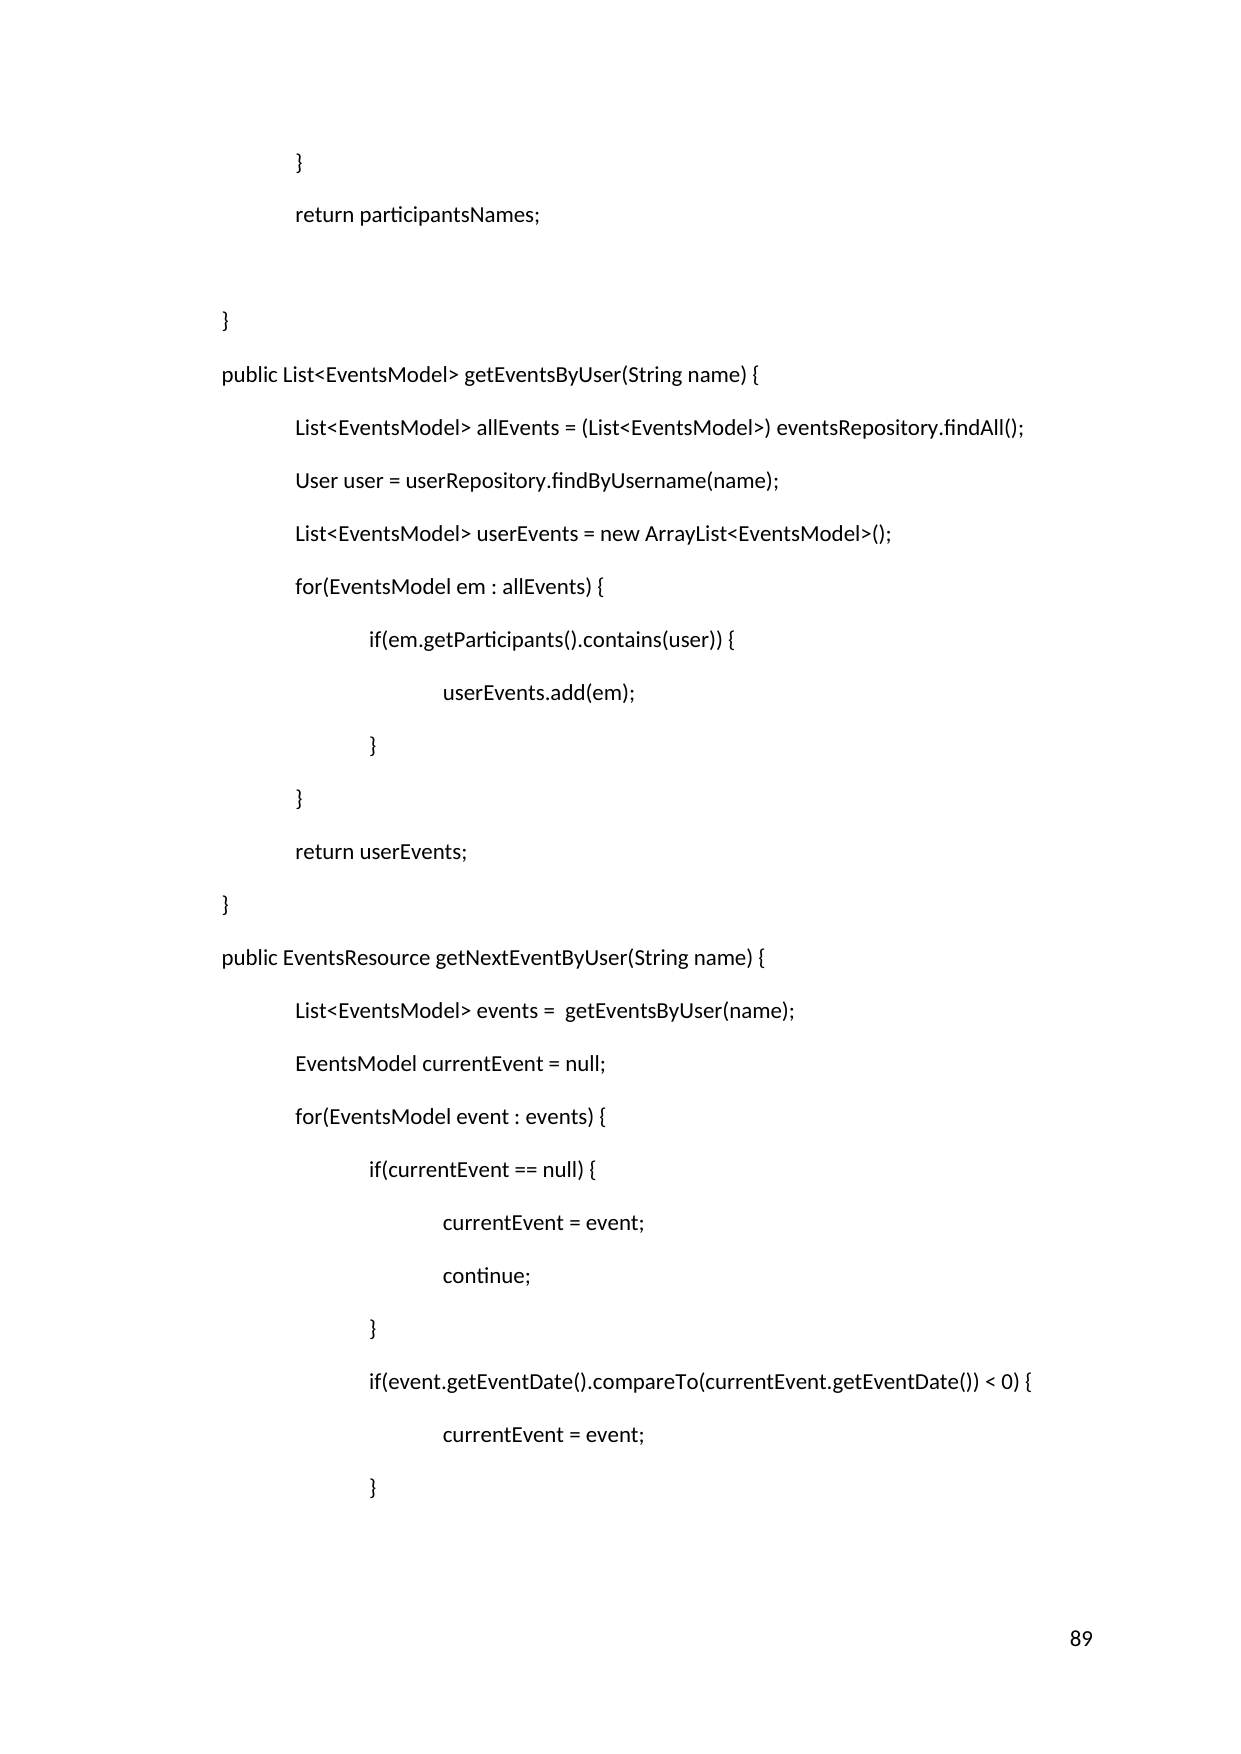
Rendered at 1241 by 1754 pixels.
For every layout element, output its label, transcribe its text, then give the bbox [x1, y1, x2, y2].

text if(em.getParticipants().contains(user)) { [148, 625, 1093, 653]
text List<EventsModel> events = getEventsByUser(name); [148, 996, 1093, 1024]
text return userEvents; [148, 837, 1093, 865]
text return participantsNames; [148, 201, 1093, 229]
text continue; [148, 1261, 1093, 1289]
text } [148, 1473, 1093, 1501]
text } [148, 307, 1093, 335]
text public List<EventsModel> getEventsByUser(String name) { [148, 360, 1093, 388]
text List<EventsModel> allEvents = (List<EventsModel>) eventsRepository.findAll(); [148, 413, 1093, 441]
text currentEvent = event; [148, 1420, 1093, 1448]
text } [148, 784, 1093, 812]
text for(EventsModel em : allEvents) { [148, 572, 1093, 600]
text if(currentEvent == null) { [148, 1155, 1093, 1183]
text if(event.getEventDate().compareTo(currentEvent.getEventDate()) < 0) { [148, 1367, 1093, 1395]
text public EventsResource getNextEventByUser(String name) { [148, 943, 1093, 971]
text } [148, 731, 1093, 759]
text } [148, 890, 1093, 918]
text List<EventsModel> userEvents = new ArrayList<EventsModel>(); [148, 519, 1093, 547]
text EventsModel currentEvent = null; [148, 1049, 1093, 1077]
text } [148, 148, 1093, 176]
text User user = userRepository.findByUsername(name); [148, 466, 1093, 494]
text userEvents.add(em); [148, 678, 1093, 706]
text for(EventsModel event : events) { [148, 1102, 1093, 1130]
text } [148, 1314, 1093, 1342]
text currentEvent = event; [148, 1208, 1093, 1236]
